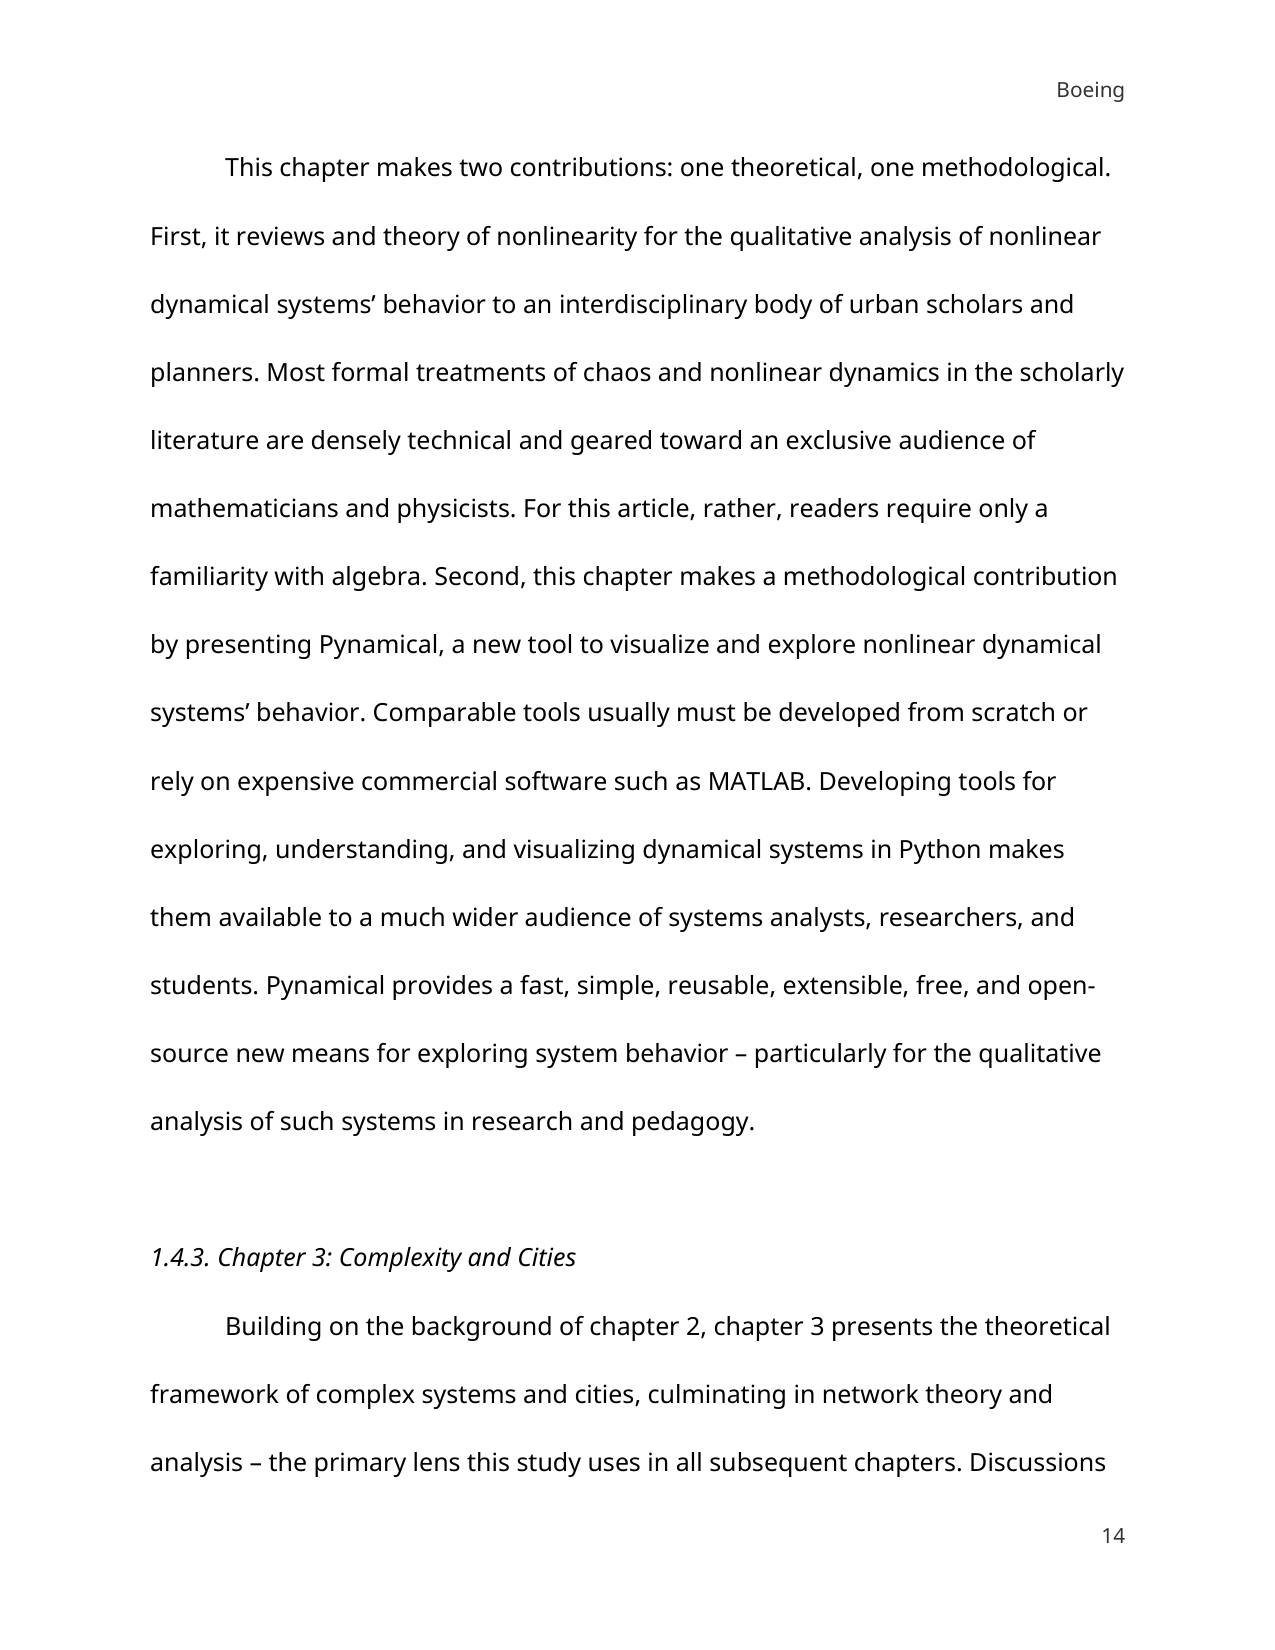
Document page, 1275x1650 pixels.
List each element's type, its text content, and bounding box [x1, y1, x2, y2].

text This chapter makes two contributions: one theoretical, one methodological. First, it reviews and theory of nonlinearity for the qualitative analysis of nonlinear dynamical systems’ behavior to an interdisciplinary body of urban scholars and planners. Most formal treatments of chaos and nonlinear dynamics in the scholarly literature are densely technical and geared toward an exclusive audience of mathematicians and physicists. For this article, rather, readers require only a familiarity with algebra. Second, this chapter makes a methodological contribution by presenting Pynamical, a new tool to visualize and explore nonlinear dynamical systems’ behavior. Comparable tools usually must be developed from scratch or rely on expensive commercial software such as MATLAB. Developing tools for exploring, understanding, and visualizing dynamical systems in Python makes them available to a much wider audience of systems analysts, researchers, and students. Pynamical provides a fast, simple, reusable, extensible, free, and open-source new means for exploring system behavior – particularly for the qualitative analysis of such systems in research and pedagogy. [150, 150, 1125, 1138]
subtitle Chapter 3: Complexity and Cities [150, 1240, 1125, 1274]
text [150, 1308, 1125, 1478]
